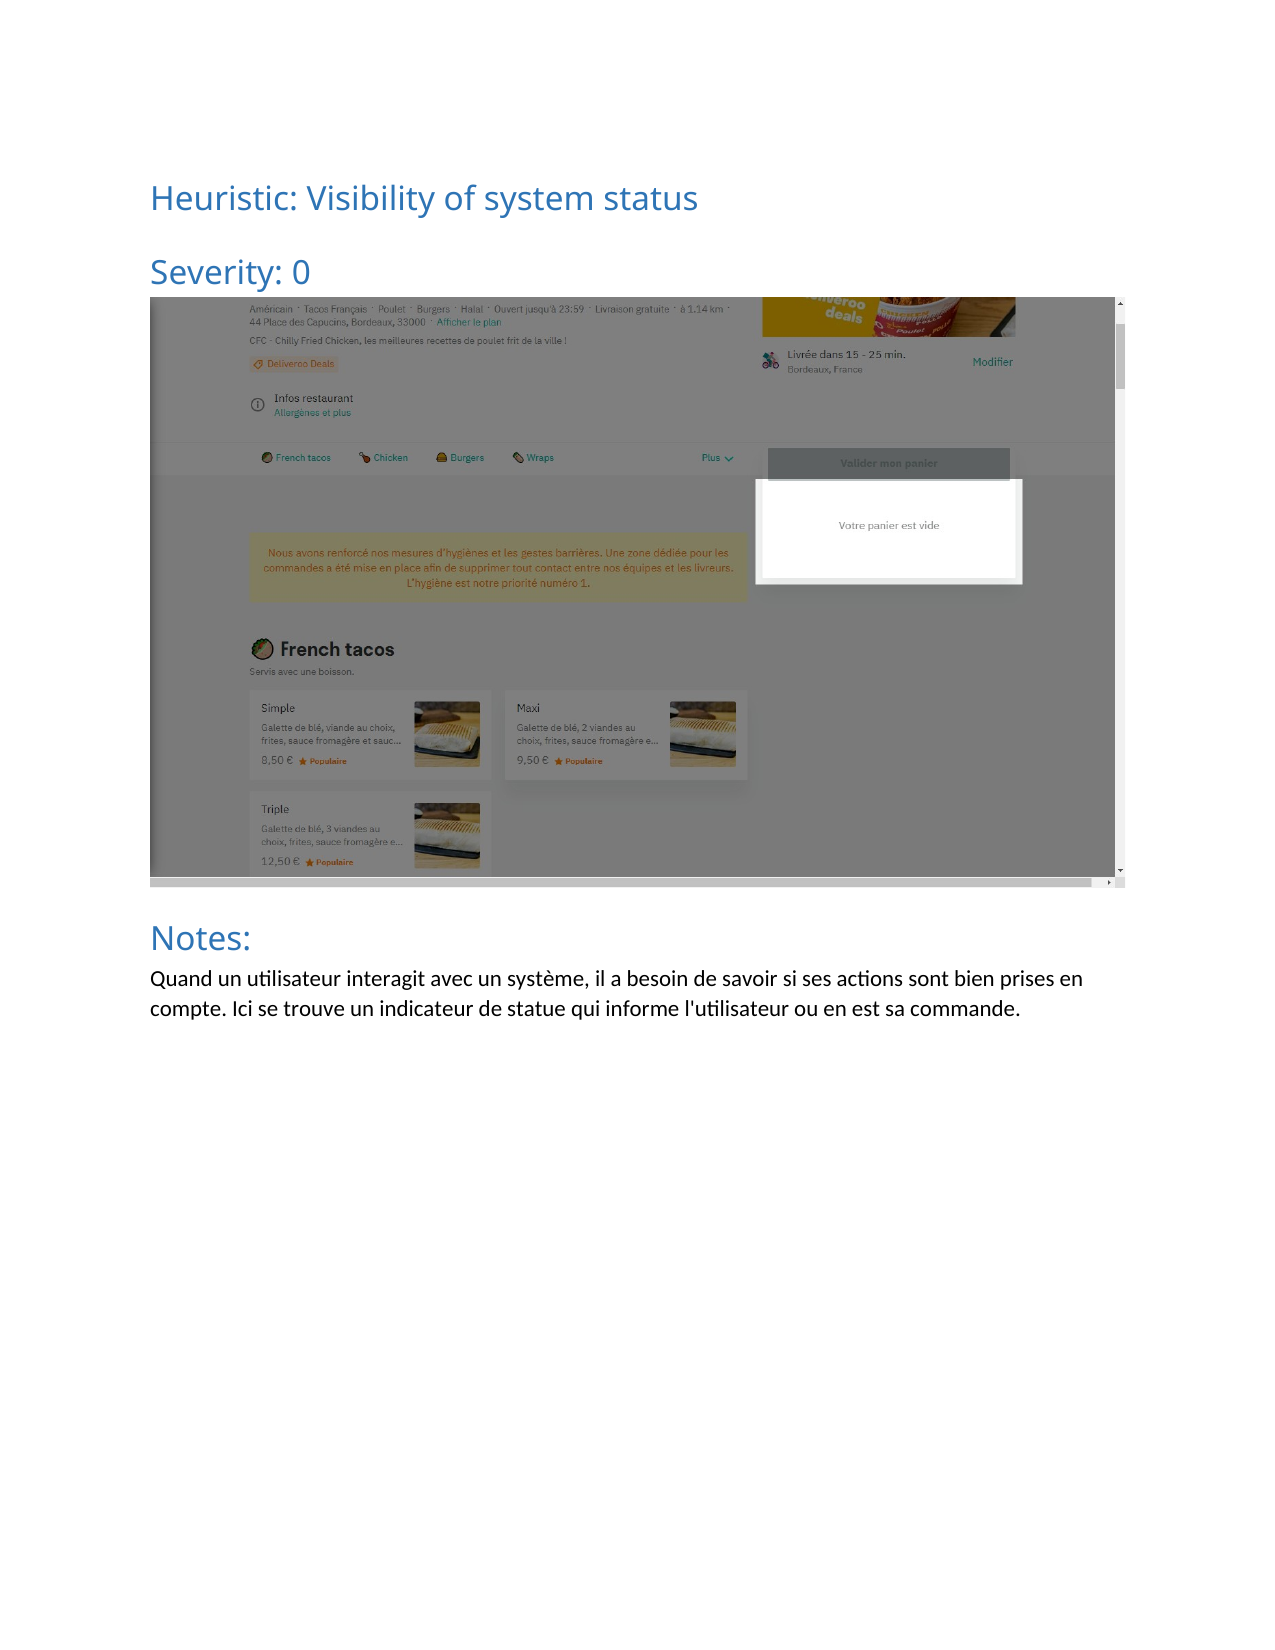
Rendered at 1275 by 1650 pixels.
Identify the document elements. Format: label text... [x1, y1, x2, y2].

picture [150, 297, 1125, 888]
text Quand un utilisateur interagit avec un système, il a besoin de savoir si ses actions sont bien prises en compte. Ici se trouve un indicateur de statue qui informe l'utilisateur ou en est sa commande. [150, 964, 1125, 1022]
subtitle Heuristic: Visibility of system status [150, 175, 1125, 220]
subtitle Notes: [150, 915, 1125, 961]
subtitle Severity: 0 [150, 249, 1125, 294]
